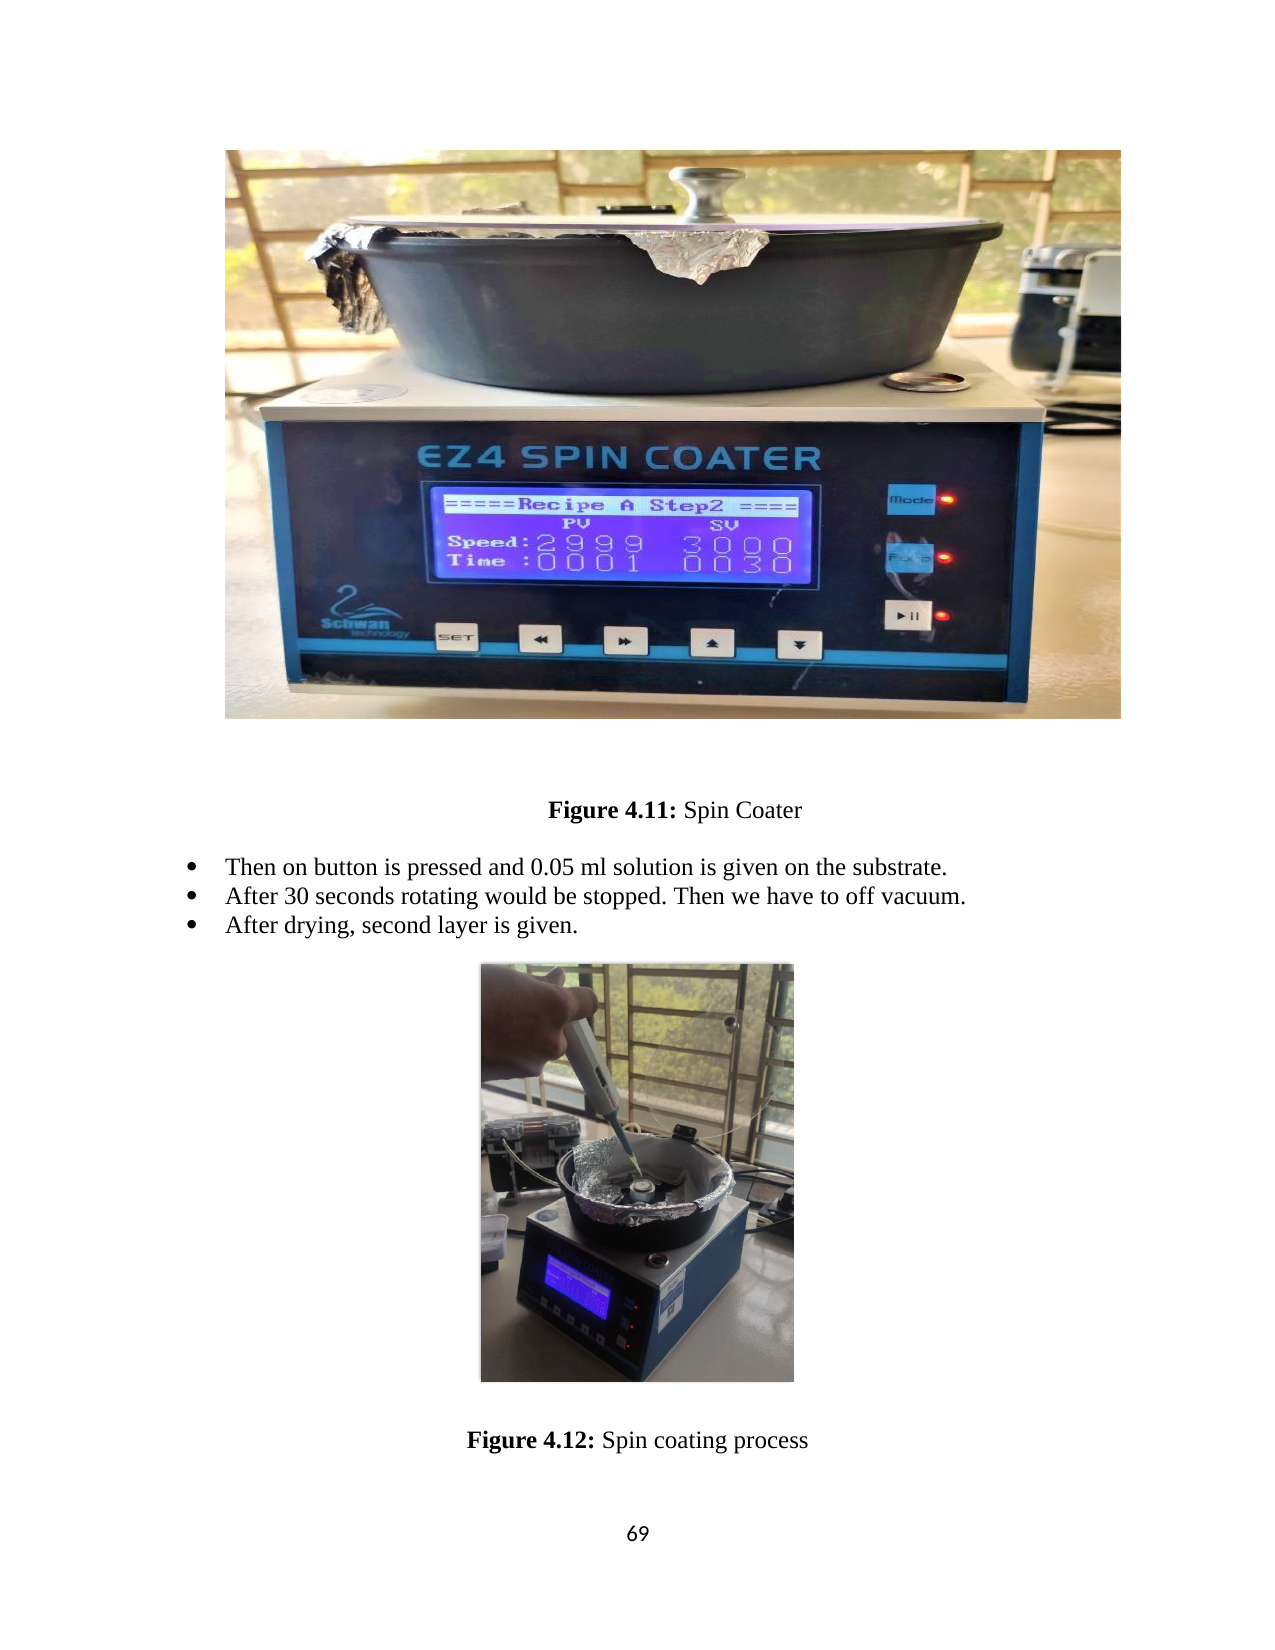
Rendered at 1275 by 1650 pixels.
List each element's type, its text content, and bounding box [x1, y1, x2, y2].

list Then on button is pressed and 0.05 ml solution is given on the substrate. [187, 852, 1125, 881]
picture [481, 964, 794, 1382]
text Figure 4.11: Spin Coater [225, 795, 1125, 823]
list After drying, second layer is given. [187, 910, 1125, 938]
text Figure 4.12: Spin coating process [150, 1425, 1125, 1454]
list After 30 seconds rotating would be stopped. Then we have to off vacuum. [187, 881, 1125, 910]
